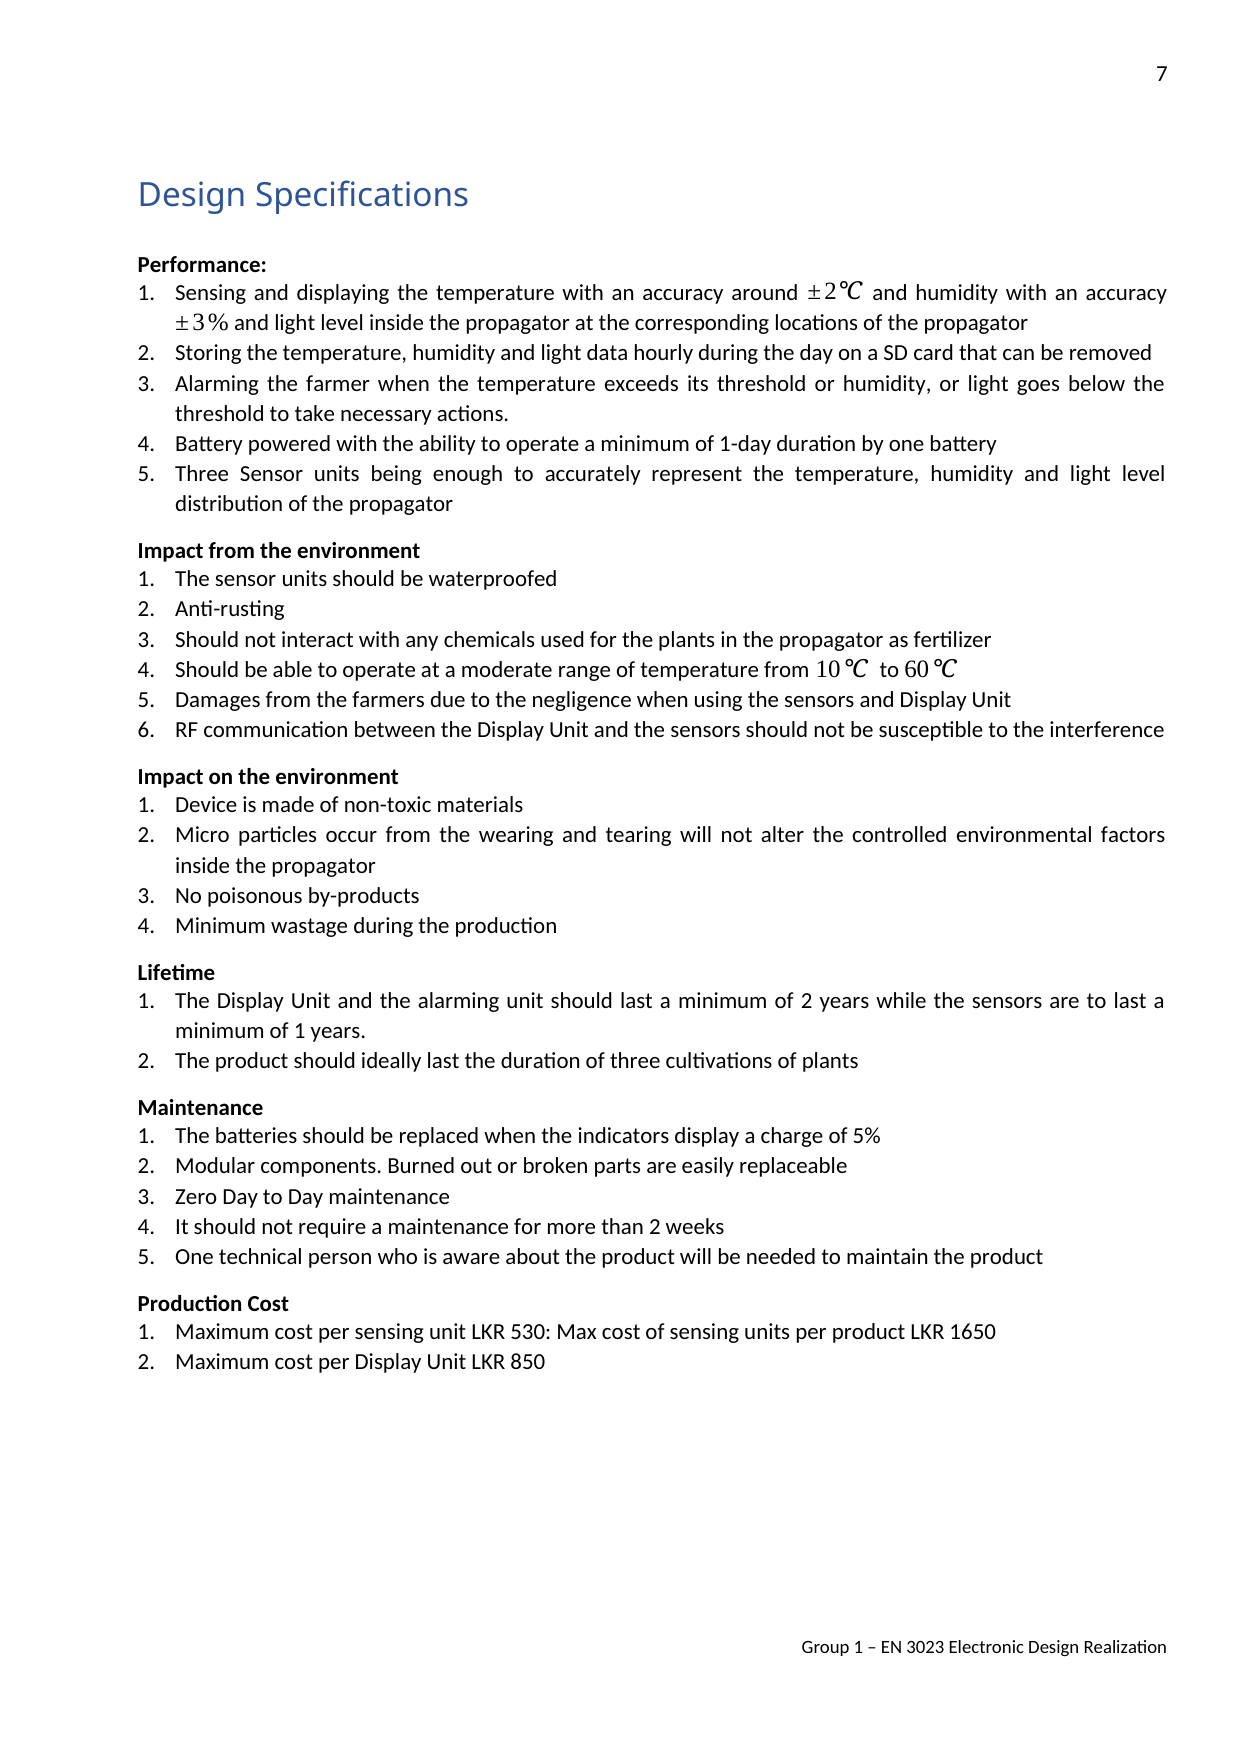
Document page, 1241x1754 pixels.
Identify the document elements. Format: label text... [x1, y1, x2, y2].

list Alarming the farmer when the temperature exceeds its threshold or humidity, or light goes below the threshold to take necessary actions. [137, 369, 1167, 427]
text Performance: [137, 250, 1167, 278]
list Should not interact with any chemicals used for the plants in the propagator as fertilizer [137, 625, 1167, 653]
list The batteries should be replaced when the indicators display a charge of 5% [137, 1121, 1167, 1149]
list The sensor units should be waterproofed [137, 564, 1167, 592]
list Minimum wastage during the production [137, 911, 1167, 939]
list Zero Day to Day maintenance [137, 1182, 1167, 1210]
list Device is made of non-toxic materials [137, 790, 1167, 818]
subtitle Design Specifications [137, 171, 1167, 216]
list Should be able to operate at a moderate range of temperature from to [137, 655, 1167, 683]
text Impact on the environment [137, 762, 1167, 790]
list Maximum cost per sensing unit LKR 530: Max cost of sensing units per product LKR 1650 [137, 1317, 1167, 1345]
text Impact from the environment [137, 536, 1167, 564]
list Damages from the farmers due to the negligence when using the sensors and Display Unit [137, 685, 1167, 713]
list Anti-rusting [137, 594, 1167, 623]
list Storing the temperature, humidity and light data hourly during the day on a SD card that can be removed [137, 338, 1167, 366]
list Battery powered with the ability to operate a minimum of 1-day duration by one battery [137, 429, 1167, 457]
list The product should ideally last the duration of three cultivations of plants [137, 1046, 1167, 1074]
list It should not require a maintenance for more than 2 weeks [137, 1212, 1167, 1240]
list Micro particles occur from the wearing and tearing will not alter the controlled environmental factors inside the propagator [137, 821, 1167, 879]
list No poisonous by-products [137, 881, 1167, 909]
list One technical person who is aware about the product will be needed to maintain the product [137, 1242, 1167, 1270]
text Lifetime [137, 958, 1167, 986]
list RF communication between the Display Unit and the sensors should not be susceptible to the interference [137, 715, 1167, 743]
text Maintenance [137, 1093, 1167, 1121]
list Sensing and displaying the temperature with an accuracy around and humidity with an accuracy and light level inside the propagator at the corresponding locations of the propagator [137, 278, 1167, 336]
list The Display Unit and the alarming unit should last a minimum of 2 years while the sensors are to last a minimum of 1 years. [137, 986, 1167, 1044]
list Modular components. Burned out or broken parts are easily replaceable [137, 1152, 1167, 1179]
list Three Sensor units being enough to accurately represent the temperature, humidity and light level distribution of the propagator [137, 459, 1167, 517]
list Maximum cost per Display Unit LKR 850 [137, 1347, 1167, 1375]
text Production Cost [137, 1289, 1167, 1317]
